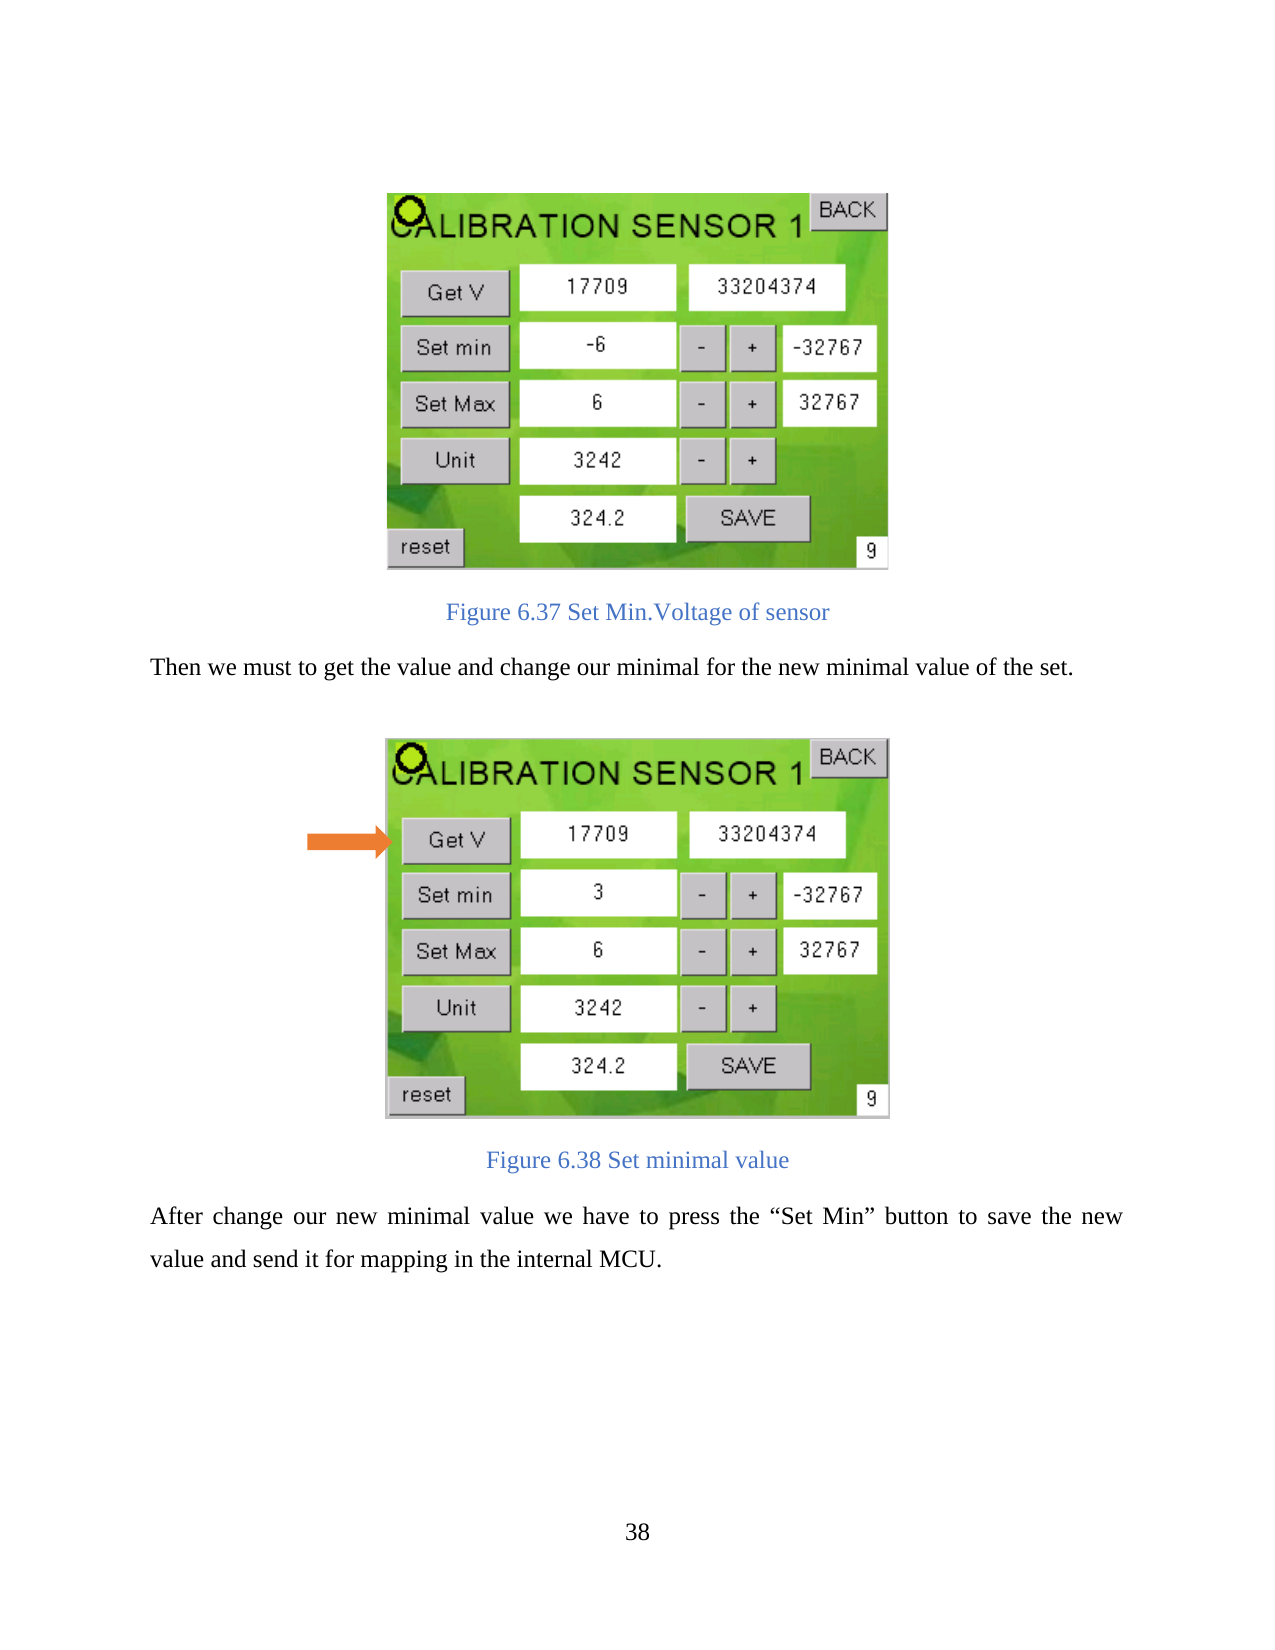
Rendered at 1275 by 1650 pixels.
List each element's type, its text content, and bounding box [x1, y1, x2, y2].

text After change our new minimal value we have to press the “Set Min” button to save the new value and send it for mapping in the internal MCU. [150, 1201, 1125, 1273]
picture [386, 193, 889, 570]
text Then we must to get the value and change our minimal for the new minimal value of the set. [150, 652, 1125, 681]
picture [385, 738, 890, 1119]
